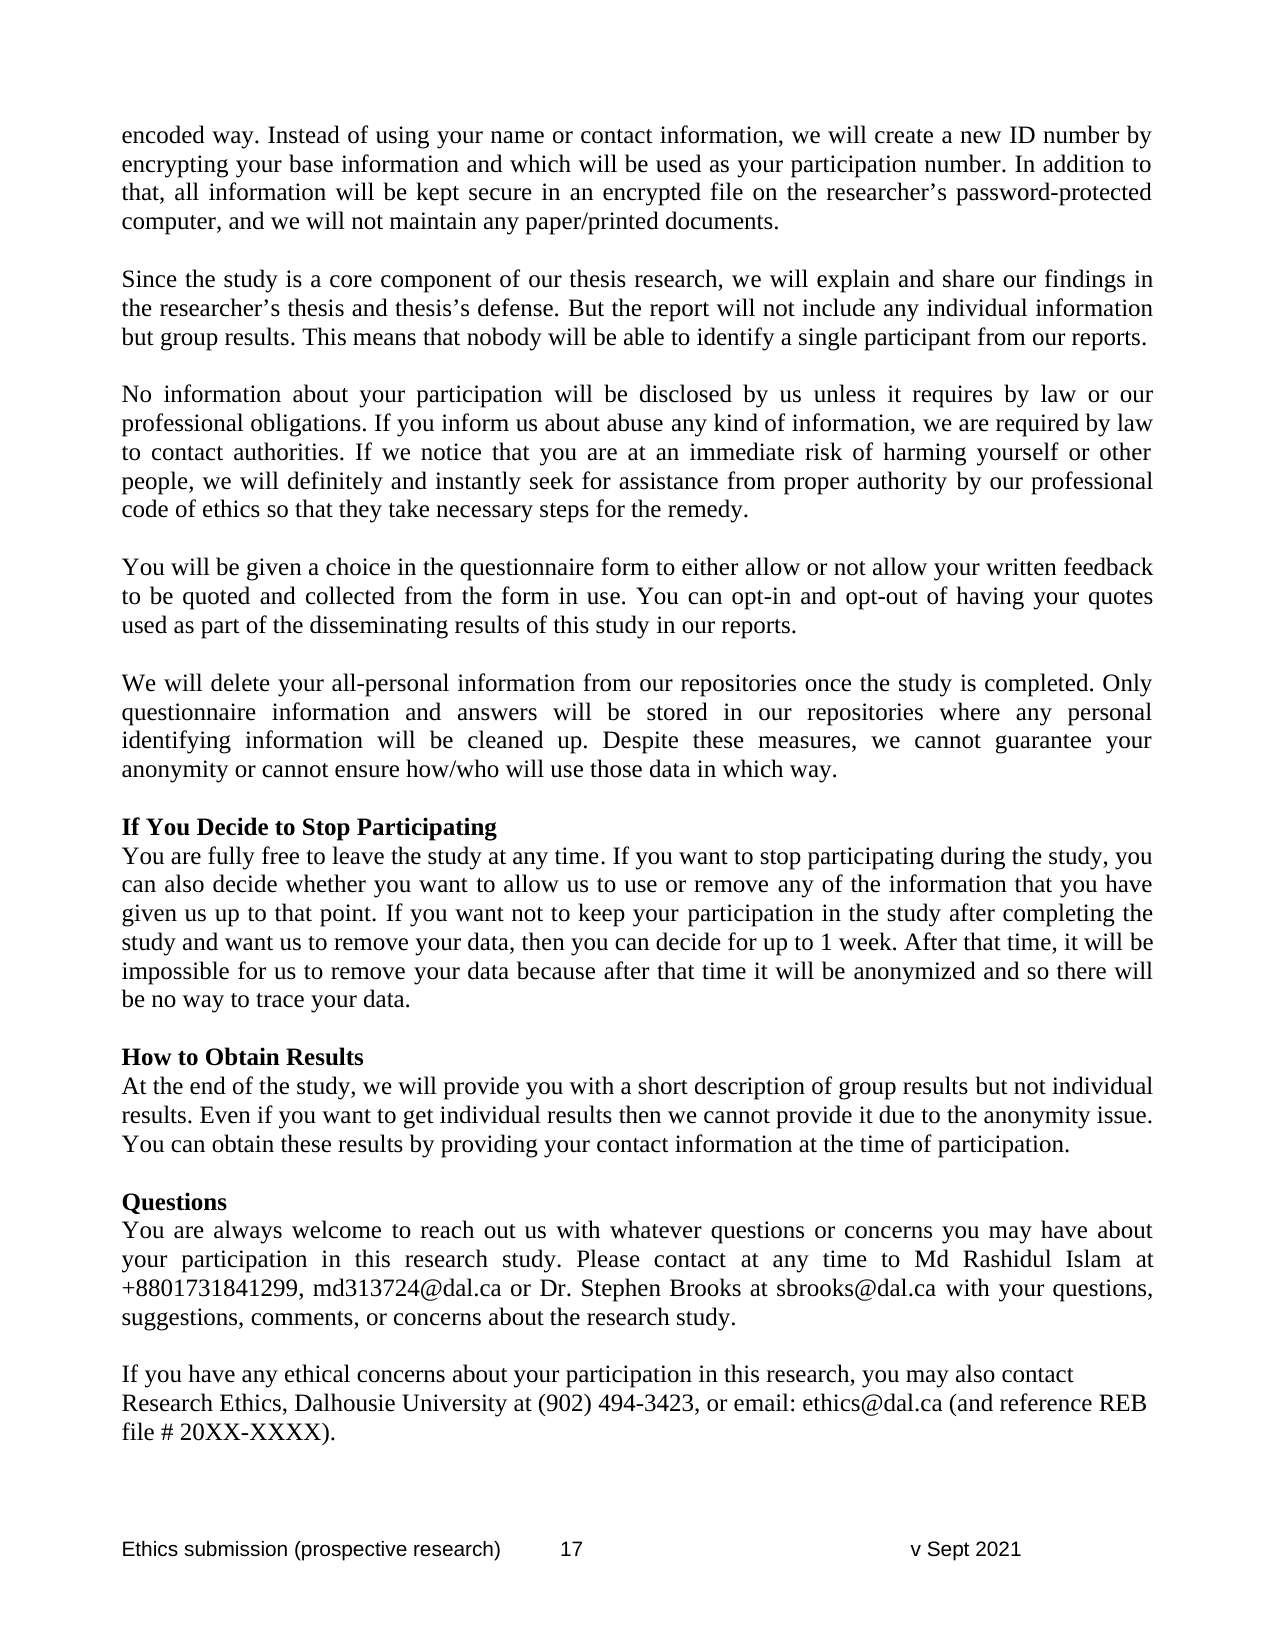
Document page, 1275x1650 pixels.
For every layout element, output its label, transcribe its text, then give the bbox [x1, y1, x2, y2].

text Questions You are always welcome to reach out us with whatever questions or concerns you may have about your participation in this research study. Please contact at any time to Md Rashidul Islam at +8801731841299, md313724@dal.ca or Dr. Stephen Brooks at sbrooks@dal.ca with your questions, suggestions, comments, or concerns about the research study. [121, 1187, 1153, 1330]
text If You Decide to Stop Participating You are fully free to leave the study at any time. If you want to stop participating during the study, you can also decide whether you want to allow us to use or remove any of the information that you have given us up to that point. If you want not to keep your participation in the study after completing the study and want us to remove your data, then you can decide for up to 1 week. After that time, it will be impossible for us to remove your data because after that time it will be anonymized and so there will be no way to trace your data. [121, 812, 1153, 1013]
text You will be given a choice in the questionnaire form to either allow or not allow your written feedback to be quoted and collected from the form in use. You can opt-in and opt-out of having your quotes used as part of the disseminating results of this study in our reports. [121, 552, 1153, 639]
text If you have any ethical concerns about your participation in this research, you may also contact Research Ethics, Dalhousie University at (902) 494-3423, or email: ethics@dal.ca (and reference REB file # 20XX-XXXX). [121, 1359, 1153, 1446]
text Since the study is a core component of our thesis research, we will explain and share our findings in the researcher’s thesis and thesis’s defense. But the report will not include any individual information but group results. This means that nobody will be able to identify a single participant from our reports. [121, 264, 1153, 350]
text How to Obtain Results At the end of the study, we will provide you with a short description of group results but not individual results. Even if you want to get individual results then we cannot provide it due to the anonymity issue. You can obtain these results by providing your contact information at the time of participation. [121, 1042, 1153, 1157]
text No information about your participation will be disclosed by us unless it requires by law or our professional obligations. If you inform us about abuse any kind of information, we are required by law to contact authorities. If we notice that you are at an immediate risk of harming yourself or other people, we will definitely and instantly seek for assistance from proper authority by our professional code of ethics so that they take necessary steps for the remedy. [121, 379, 1153, 523]
text We will delete your all-personal information from our repositories once the study is completed. Only questionnaire information and answers will be stored in our repositories where any personal identifying information will be cleaned up. Despite these measures, we cannot guarantee your anonymity or cannot ensure how/who will use those data in which way. [121, 668, 1153, 783]
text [121, 120, 1153, 235]
